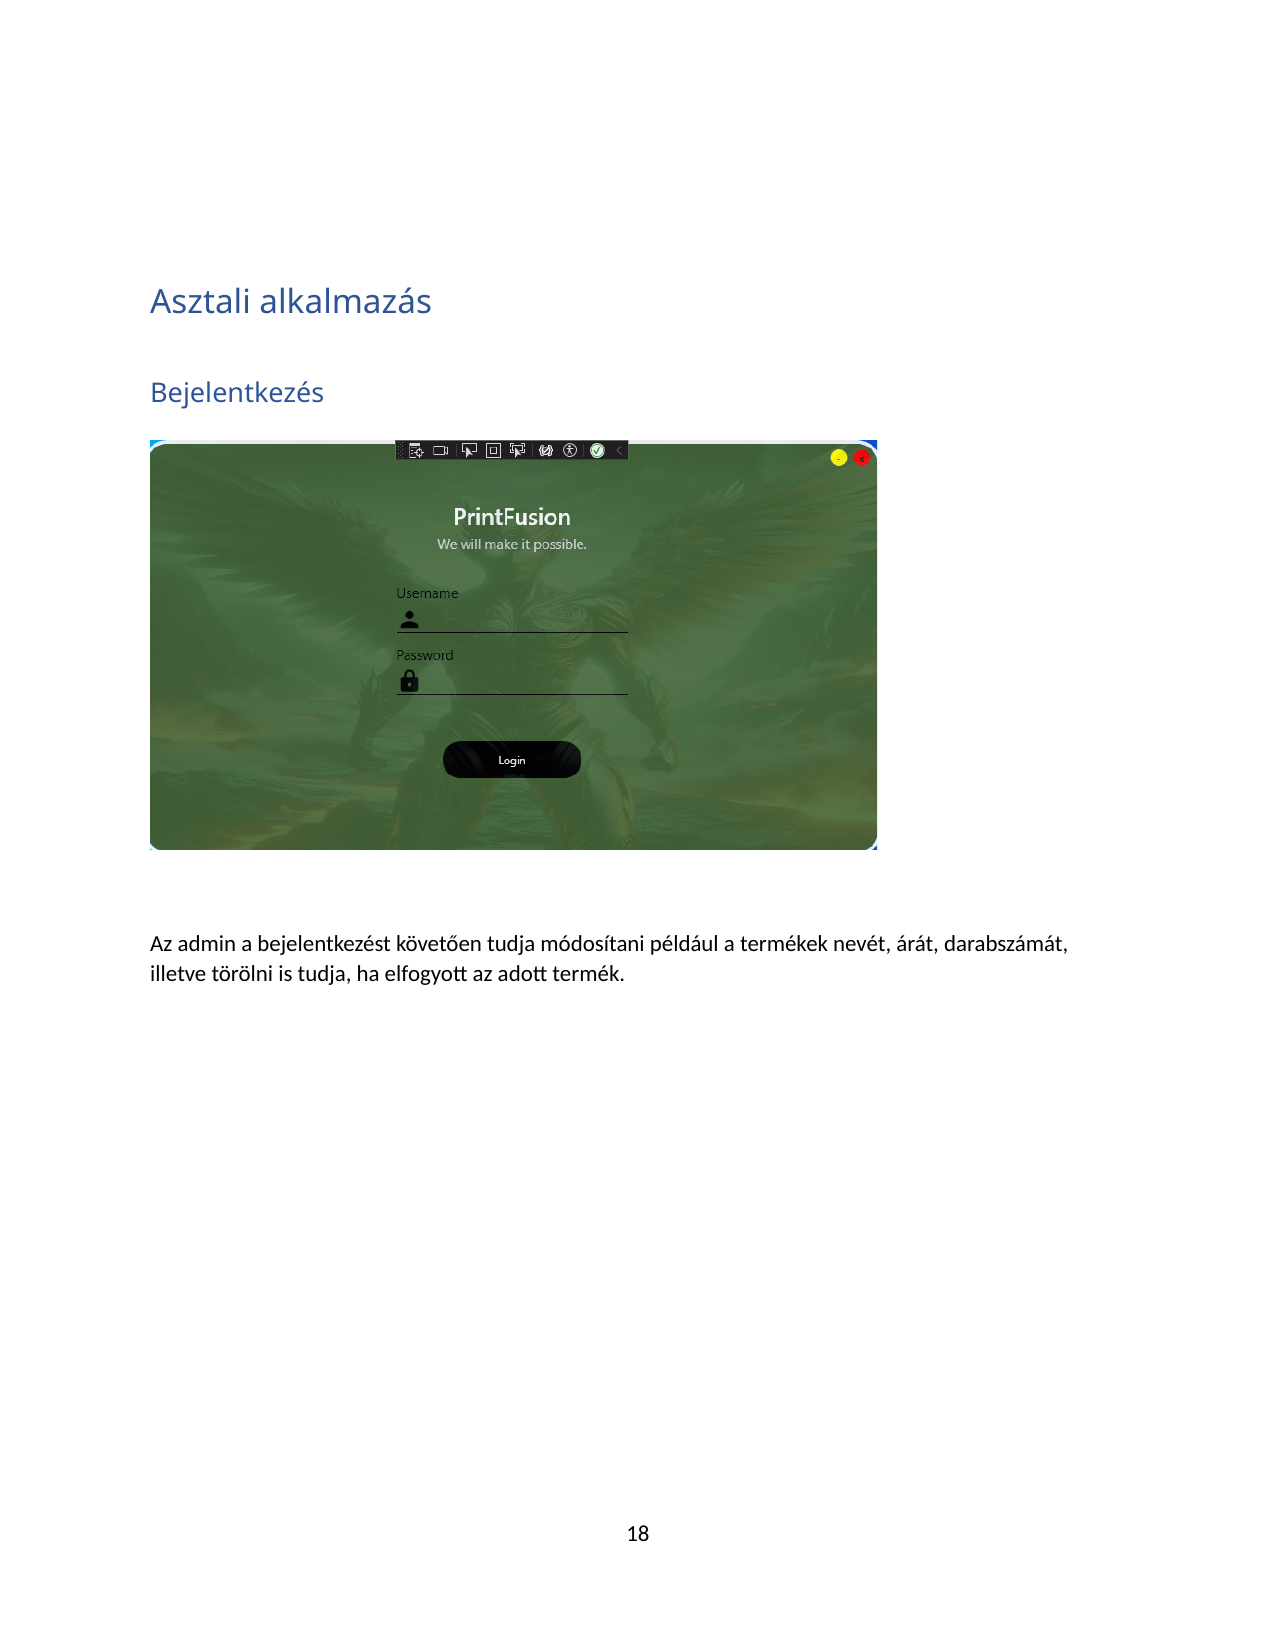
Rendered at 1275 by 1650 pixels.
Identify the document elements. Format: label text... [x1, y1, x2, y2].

text Az admin a bejelentkezést követően tudja módosítani például a termékek nevét, árát, darabszámát, illetve törölni is tudja, ha elfogyott az adott termék. [150, 929, 1125, 987]
picture [150, 440, 878, 850]
subtitle Asztali alkalmazás [150, 278, 1125, 323]
subtitle Bejelentkezés [150, 374, 1125, 411]
